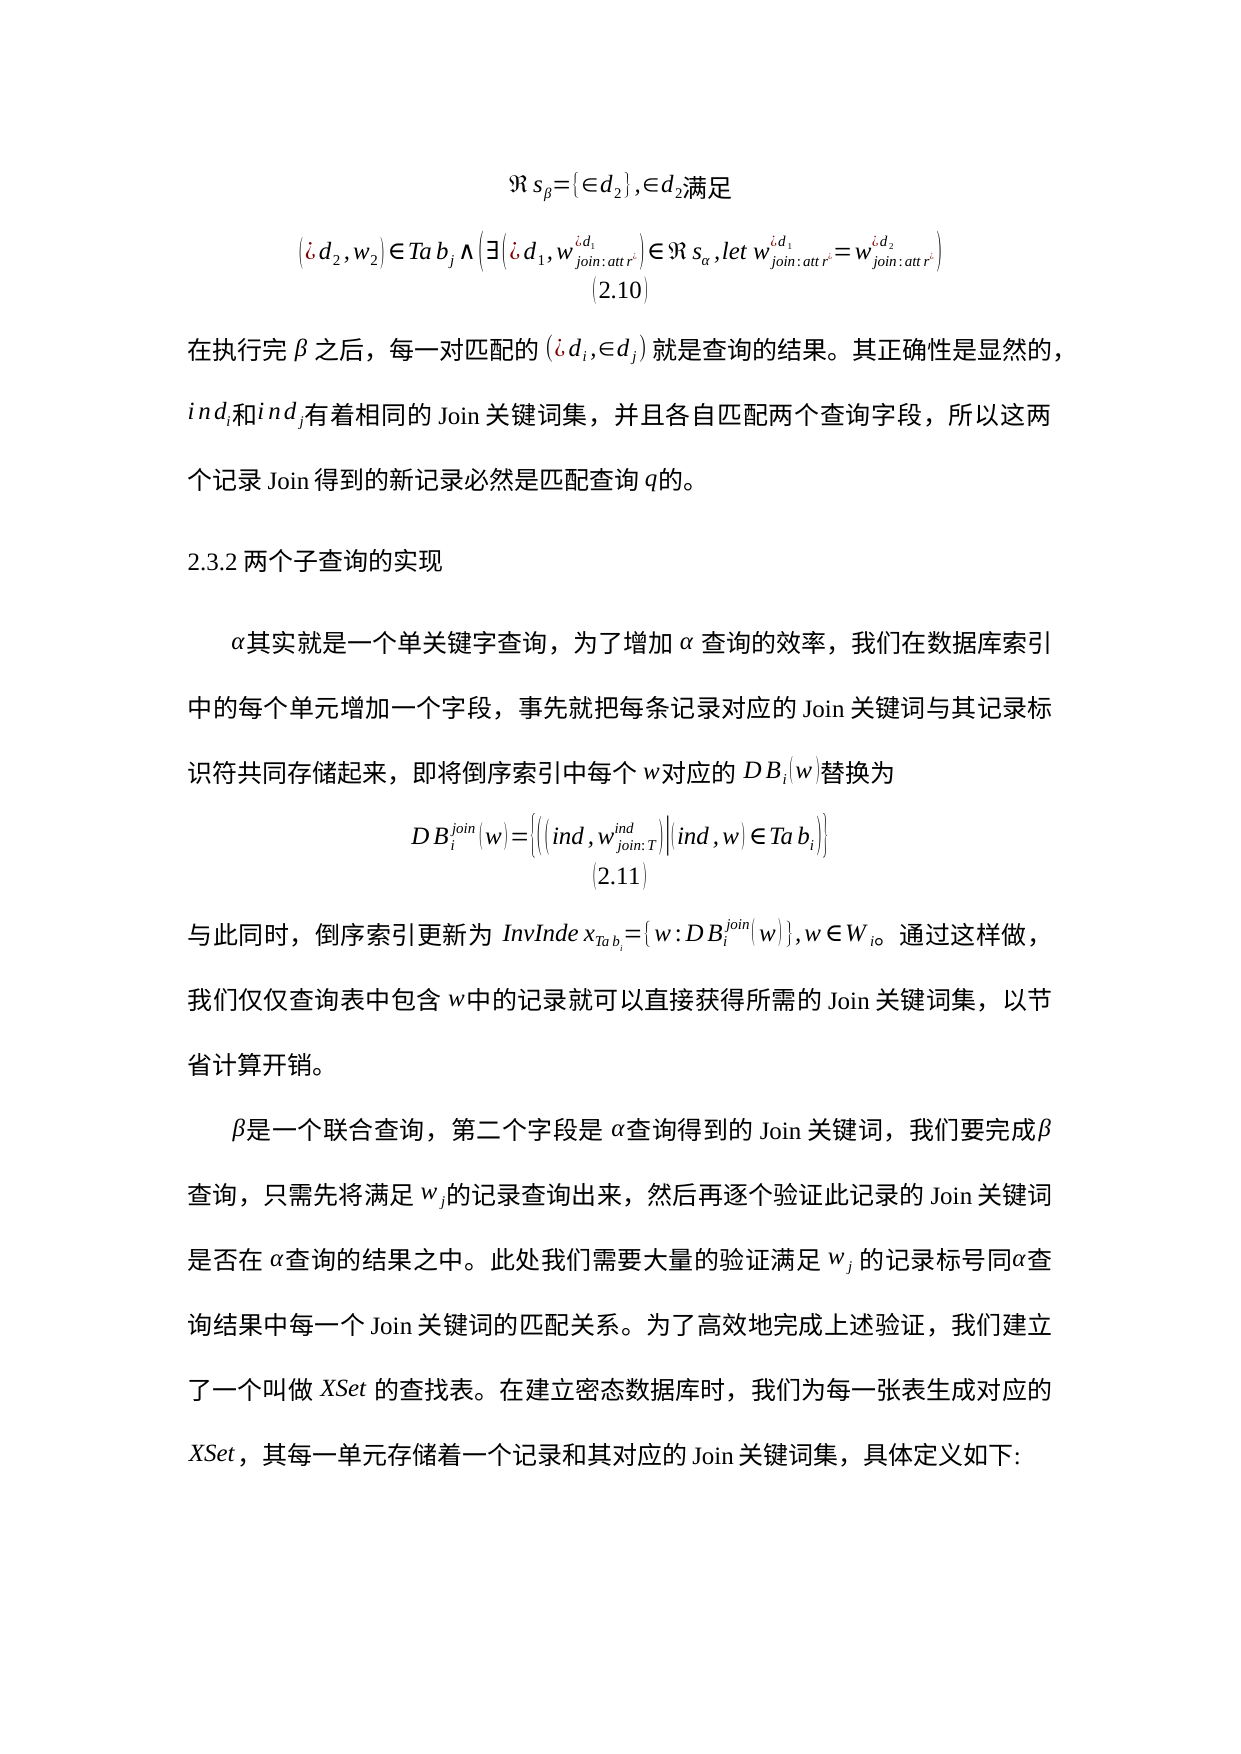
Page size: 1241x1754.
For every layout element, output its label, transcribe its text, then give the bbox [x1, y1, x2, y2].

text 在执行完 之后，每一对匹配的 就是查询的结果。其正确性是显然的，和有着相同的Join关键词集，并且各自匹配两个查询字段，所以这两个记录Join得到的新记录必然是匹配查询 的。 [187, 316, 1053, 511]
subtitle 两个子查询的实现 [187, 527, 1053, 592]
text 是一个联合查询，第二个字段是 查询得到的Join关键词，我们要完成 查询，只需先将满足 的记录查询出来，然后再逐个验证此记录的Join关键词是否在 查询的结果之中。此处我们需要大量的验证满足 的记录标号同查询结果中每一个Join关键词的匹配关系。为了高效地完成上述验证，我们建立了一个叫做 的查找表。在建立密态数据库时，我们为每一张表生成对应的 ，其每一单元存储着一个记录和其对应的Join关键词集，具体定义如下: [187, 1096, 1053, 1486]
text 其实就是一个单关键字查询，为了增加 查询的效率，我们在数据库索引中的每个单元增加一个字段，事先就把每条记录对应的Join关键词与其记录标识符共同存储起来，即将倒序索引中每个 对应的 替换为 [187, 609, 1053, 804]
text 满足 [187, 154, 1053, 219]
text 与此同时，倒序索引更新为 。通过这样做，我们仅仅查询表中包含 中的记录就可以直接获得所需的Join关键词集，以节省计算开销。 [187, 901, 1053, 1096]
